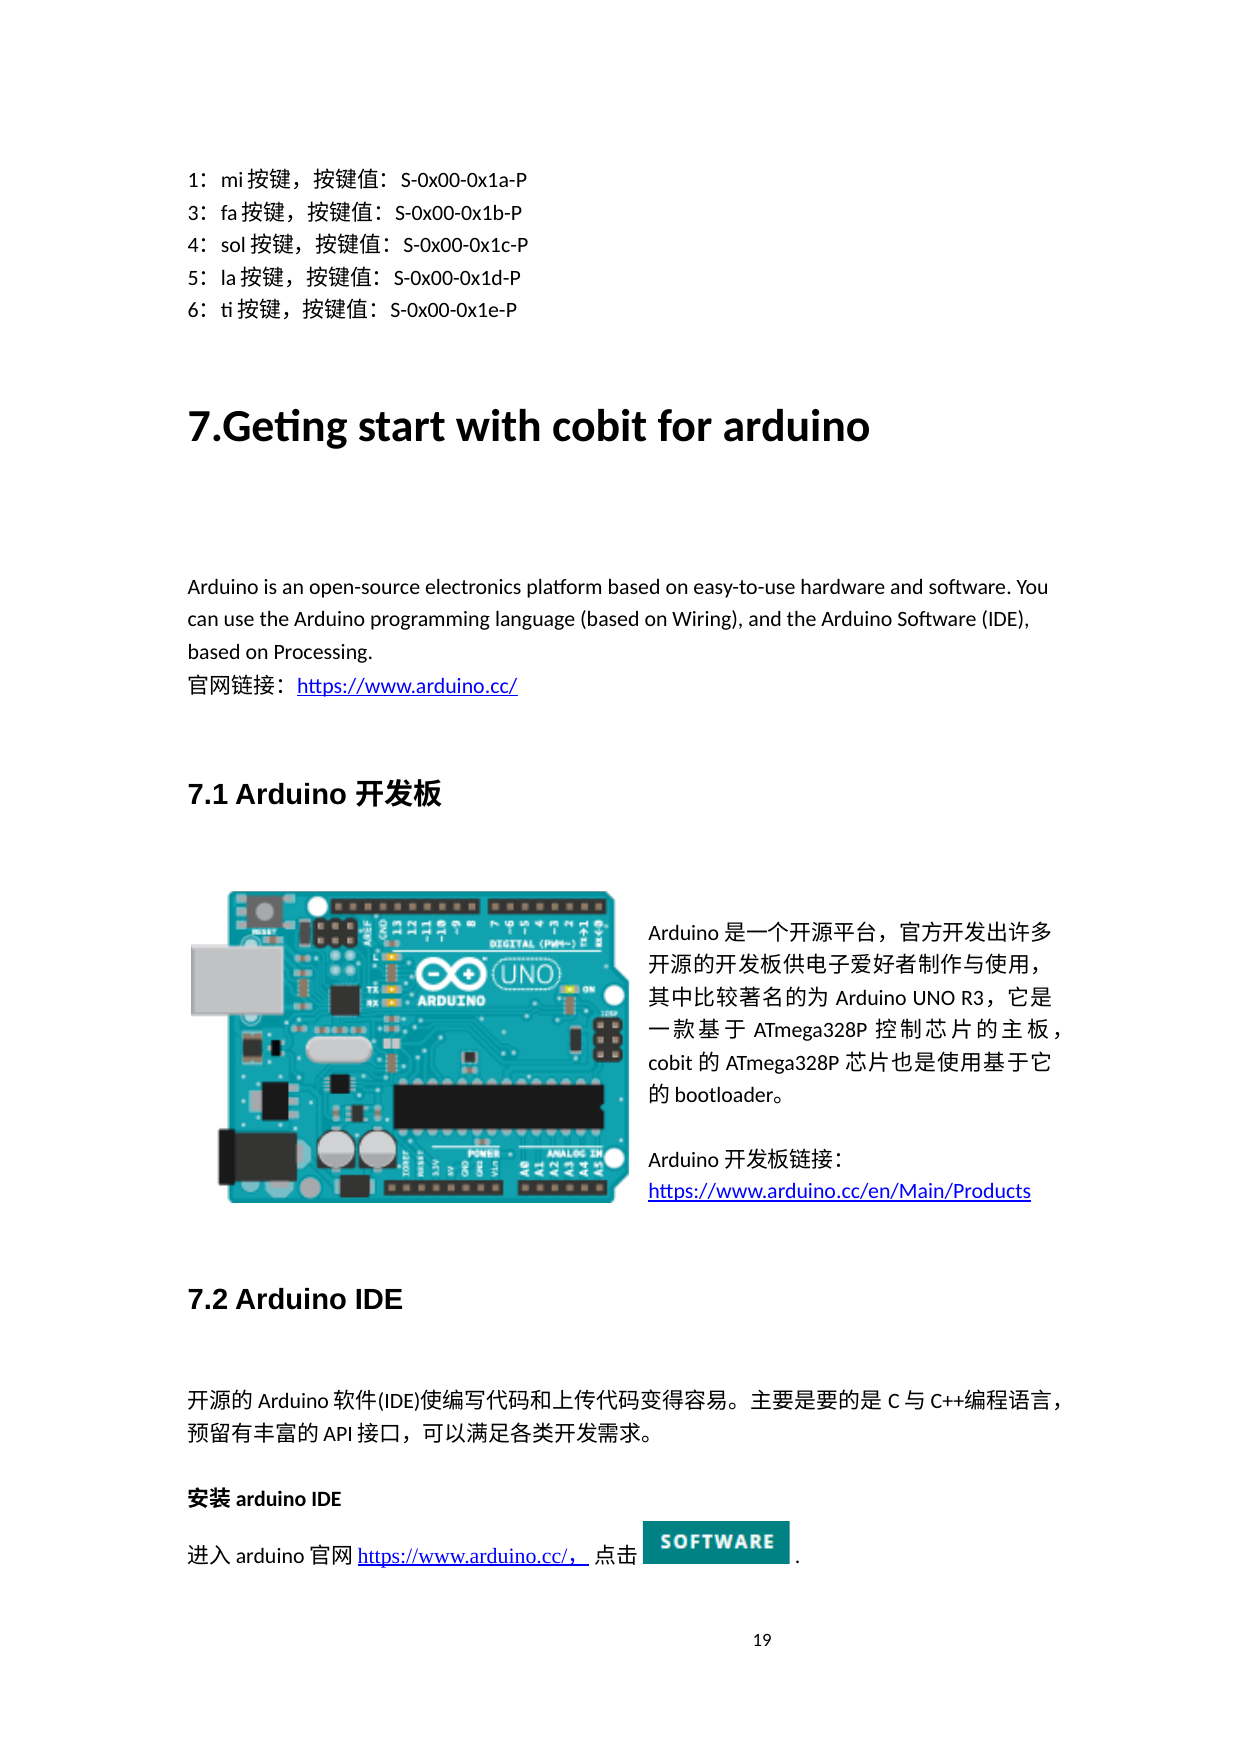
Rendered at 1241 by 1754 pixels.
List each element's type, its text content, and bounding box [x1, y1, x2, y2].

text 4：sol按键，按键值：S-0x00-0x1c-P [187, 227, 1053, 259]
text 1：mi按键，按键值：S-0x00-0x1a-P [187, 162, 1053, 194]
text 开源的Arduino软件(IDE)使编写代码和上传代码变得容易。主要是要的是C与C++编程语言，预留有丰富的API接口，可以满足各类开发需求。 [187, 1383, 1053, 1448]
text based on Processing. [187, 635, 1053, 667]
text Arduino 是一个开源平台，官方开发出许多开源的开发板供电子爱好者制作与使用，其中比较著名的为Arduino UNO R3，它是一款基于ATmega328P控制芯片的主板，cobit的ATmega328P芯片也是使用基于它的bootloader。 [630, 914, 1053, 1109]
text can use the Arduino programming language (based on Wiring), and the Arduino Software (IDE), [187, 602, 1053, 635]
subtitle 7.2 Arduino IDE [187, 1267, 1053, 1332]
text 进入arduino官网 https://www.arduino.cc/， 点击 . [187, 1513, 1053, 1578]
text 6：ti按键，按键值：S-0x00-0x1e-P [187, 292, 1053, 324]
text 安装arduino IDE [187, 1480, 1053, 1513]
text 3：fa按键，按键值：S-0x00-0x1b-P [187, 194, 1053, 227]
text Arduino is an open-source electronics platform based on easy-to-use hardware and software. You [187, 570, 1053, 602]
text https://www.arduino.cc/en/Main/Products [187, 1174, 1053, 1207]
subtitle 7.Geting start with cobit for arduino [187, 392, 1053, 457]
text Arduino 开发板链接： [630, 1142, 1053, 1174]
subtitle 7.1 Arduino 开发板 [187, 759, 1053, 824]
picture [190, 890, 630, 1203]
picture [642, 1521, 790, 1564]
text 5：la按键，按键值：S-0x00-0x1d-P [187, 259, 1053, 292]
text 官网链接：https://www.arduino.cc/ [187, 667, 1053, 700]
